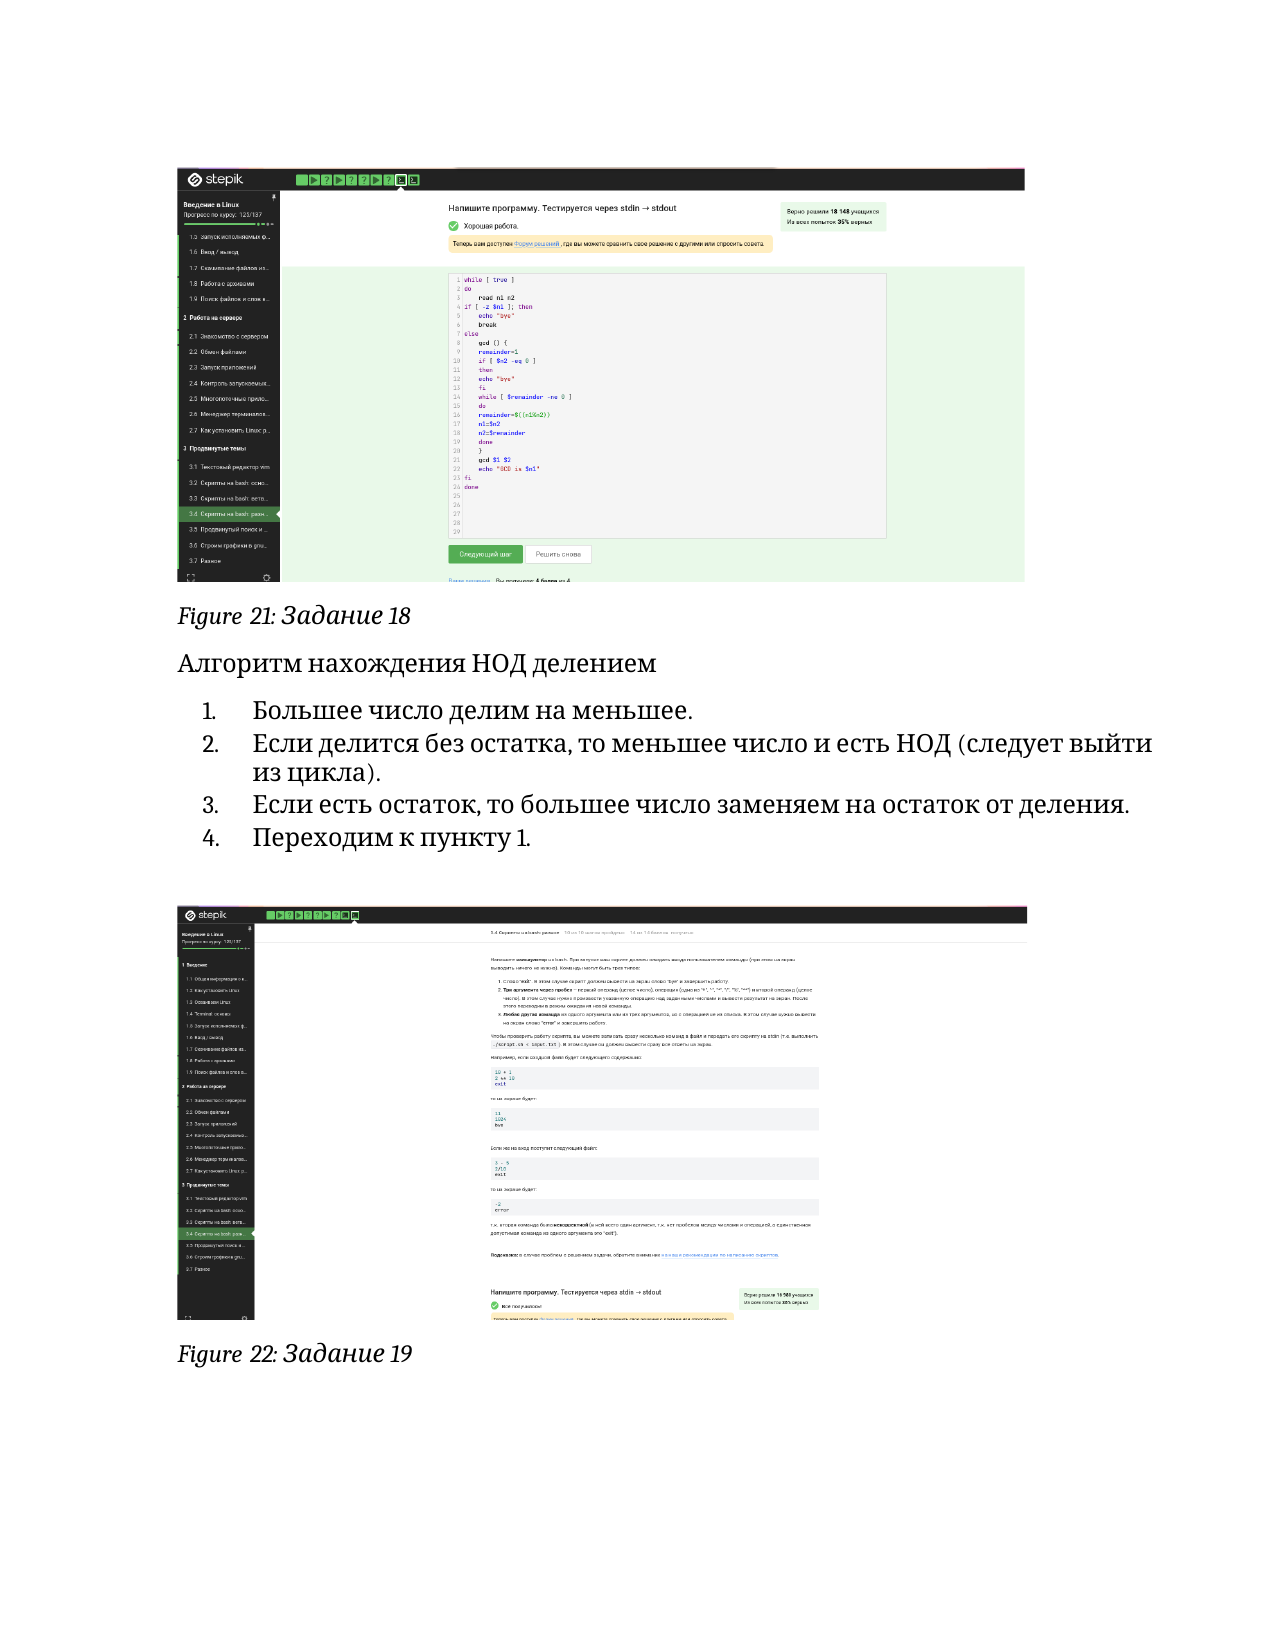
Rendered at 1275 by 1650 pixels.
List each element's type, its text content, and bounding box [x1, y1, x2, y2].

text Figure 22: Задание 19 [177, 1340, 1186, 1369]
list Если делится без остатка, то меньшее число и есть НОД (следует выйти из цикла). [202, 730, 1186, 787]
list Если есть остаток, то большее число заменяем на остаток от деления. [202, 791, 1186, 820]
list Большее число делим на меньшее. [202, 697, 1186, 726]
text Figure 21: Задание 18 [177, 602, 1186, 631]
text Алгоритм нахождения НОД делением [177, 650, 1186, 678]
picture [177, 167, 1025, 582]
picture [177, 905, 1028, 1320]
list Переходим к пункту 1. [202, 823, 1186, 852]
